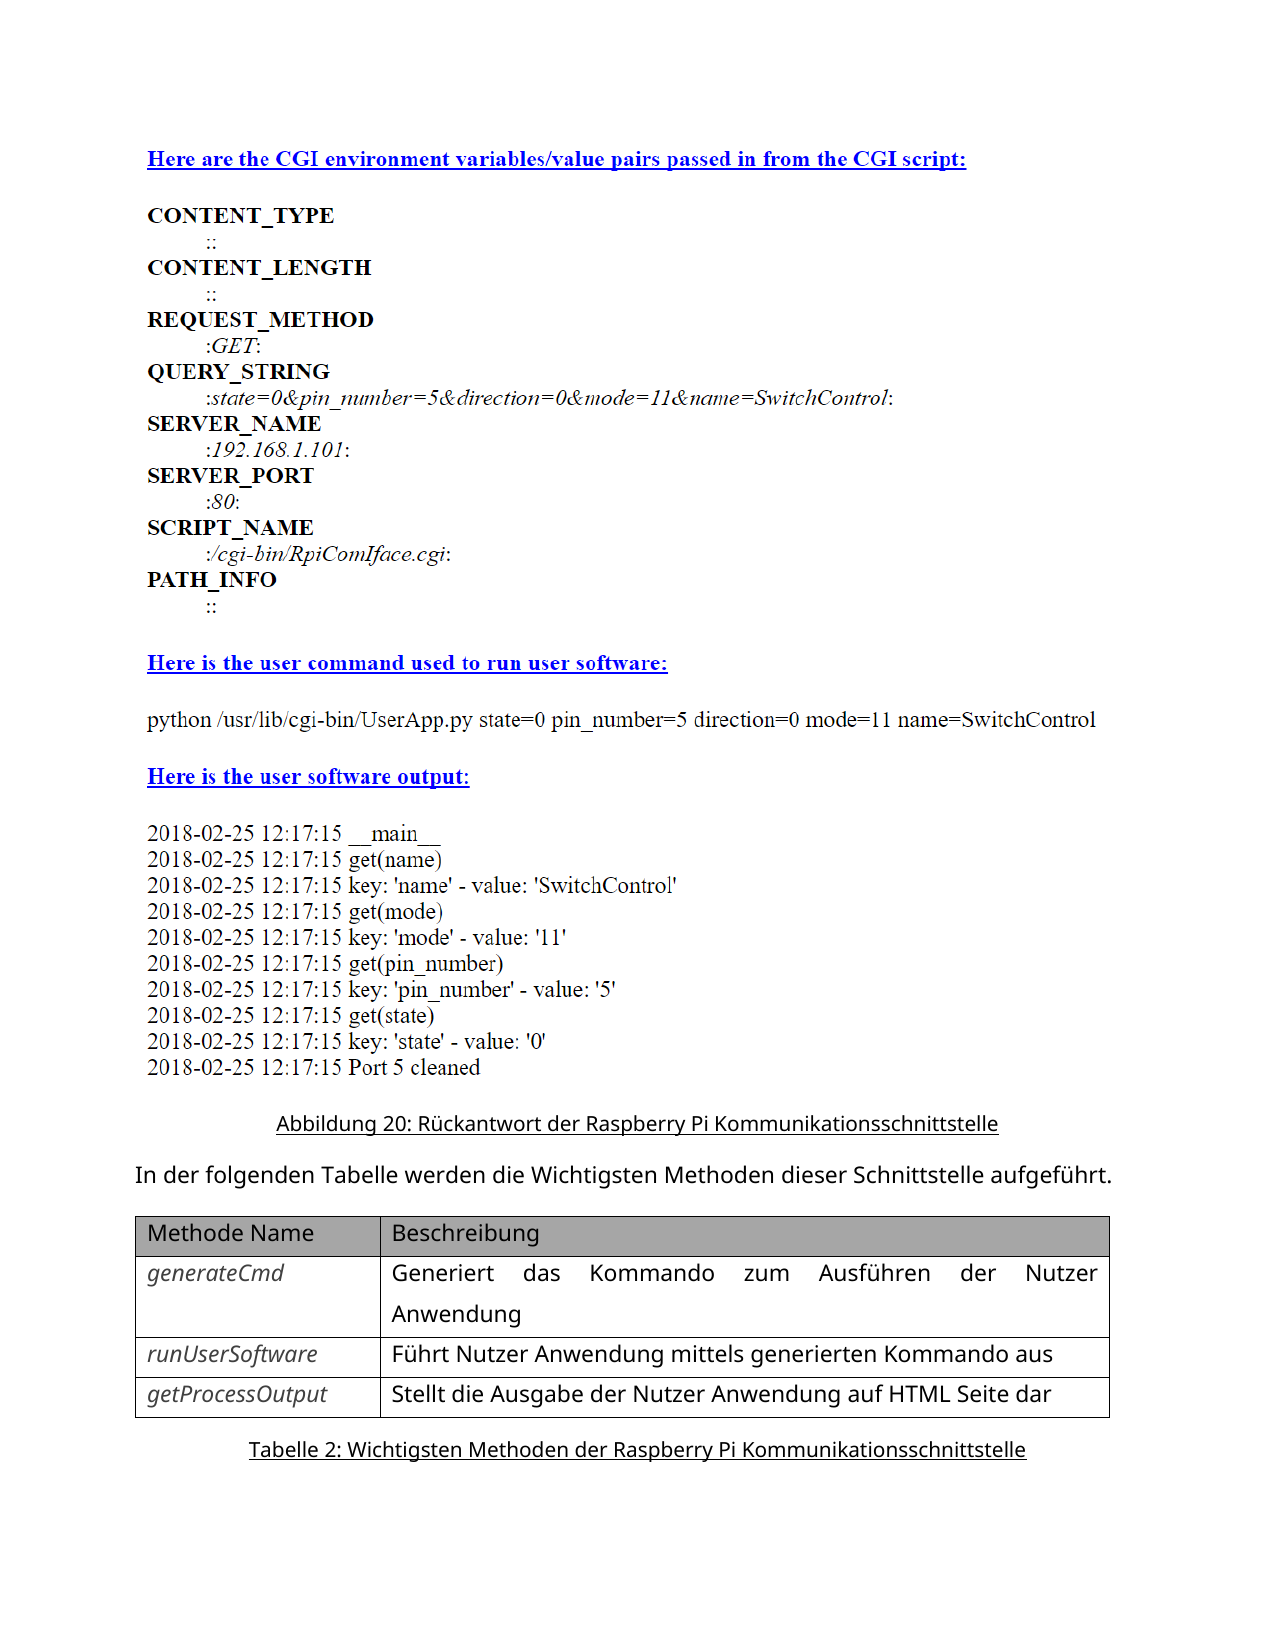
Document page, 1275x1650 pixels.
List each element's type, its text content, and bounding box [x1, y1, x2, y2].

table_header Methode Name [136, 1217, 380, 1256]
table_cell runUserSoftware [136, 1338, 380, 1377]
text Abbildung 20: Rückantwort der Raspberry Pi Kommunikationsschnittstelle [135, 1109, 1140, 1138]
text In der folgenden Tabelle werden die Wichtigsten Methoden dieser Schnittstelle aufgeführt. [135, 1159, 1140, 1190]
table_cell generateCmd [136, 1257, 380, 1337]
picture [135, 135, 1101, 1084]
table_cell Generiert das Kommando zum Ausführen der Nutzer Anwendung [381, 1257, 1109, 1337]
table_cell Führt Nutzer Anwendung mittels generierten Kommando aus [381, 1338, 1109, 1377]
table_cell Stellt die Ausgabe der Nutzer Anwendung auf HTML Seite dar [381, 1378, 1109, 1417]
table_header Beschreibung [381, 1217, 1109, 1256]
text Tabelle 2: Wichtigsten Methoden der Raspberry Pi Kommunikationsschnittstelle [135, 1435, 1140, 1463]
table_cell getProcessOutput [136, 1378, 380, 1417]
